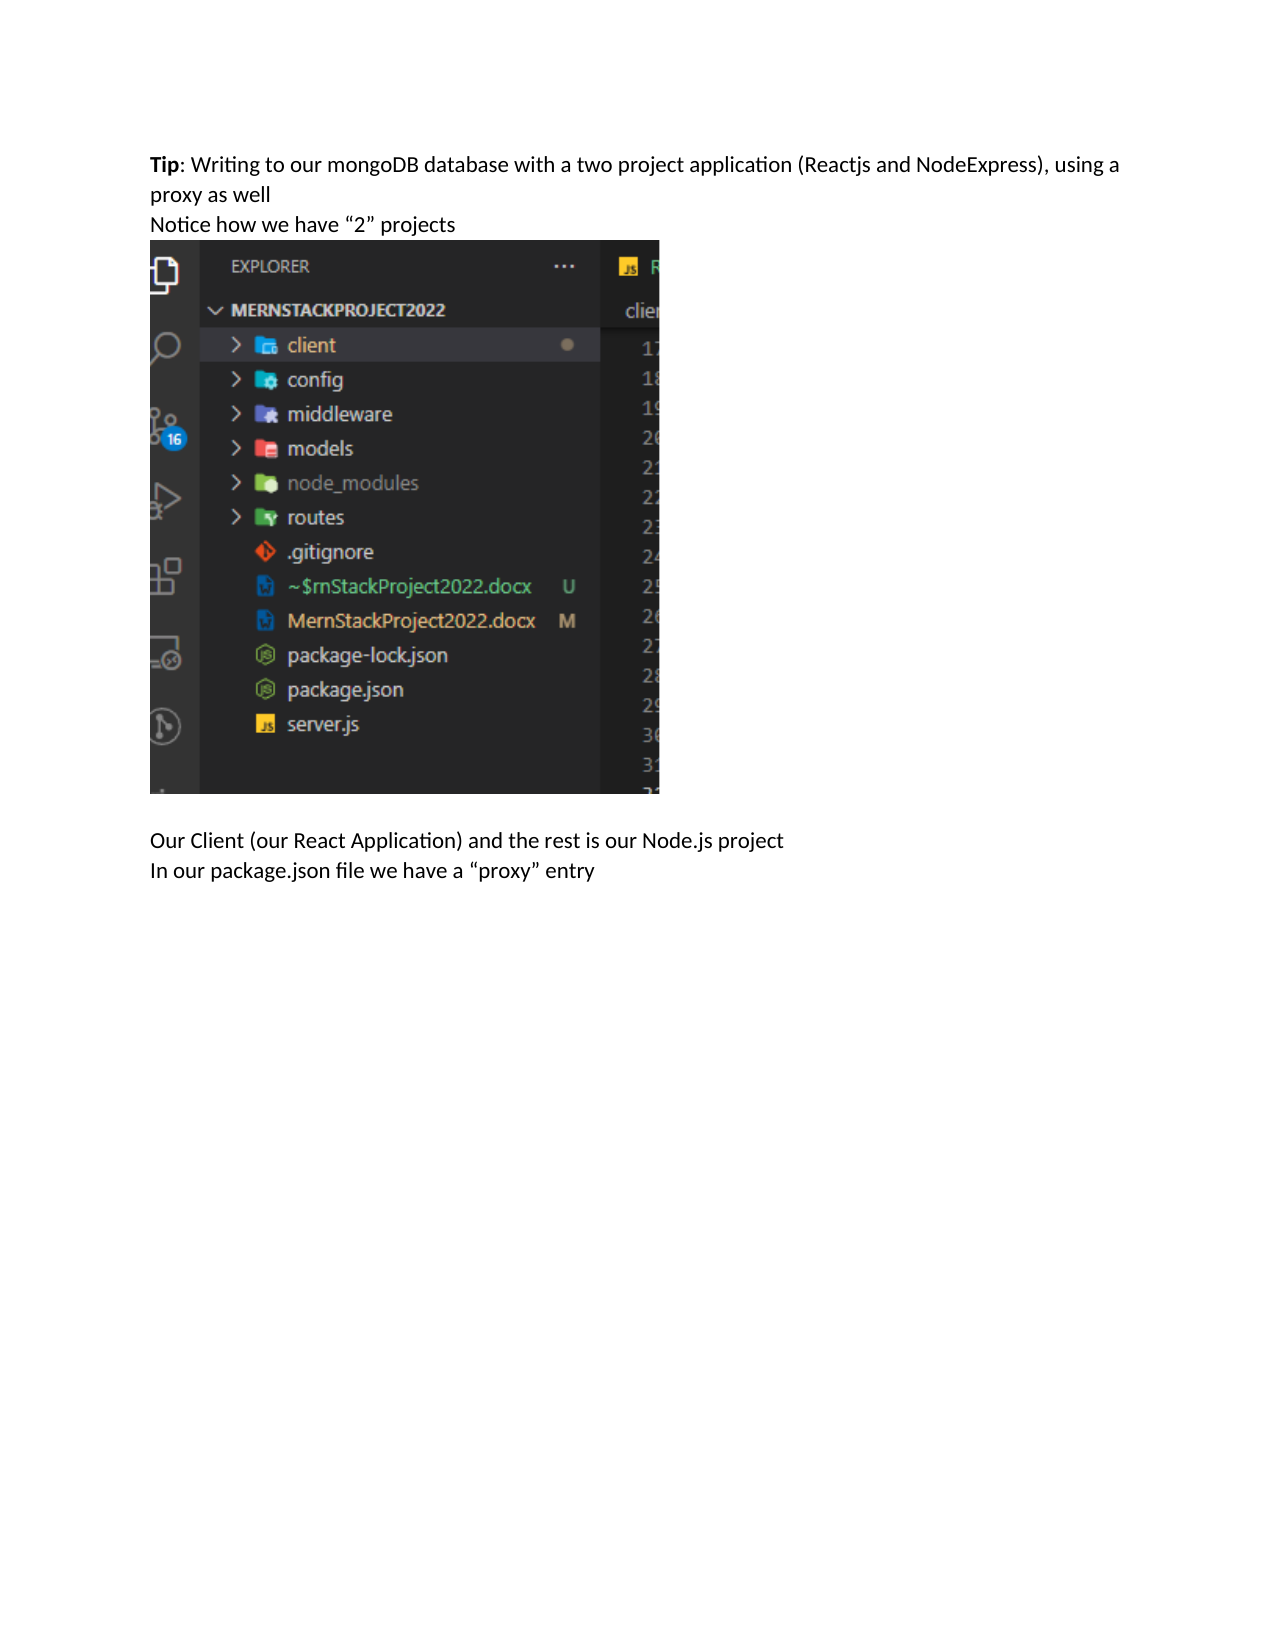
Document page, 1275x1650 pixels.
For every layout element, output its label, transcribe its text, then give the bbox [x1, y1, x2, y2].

text In our package.json file we have a “proxy” entry [150, 856, 1125, 884]
text Tip: Writing to our mongoDB database with a two project application (Reactjs and NodeExpress), using a proxy as well Notice how we have “2” projects [150, 150, 1125, 238]
picture [150, 240, 660, 794]
